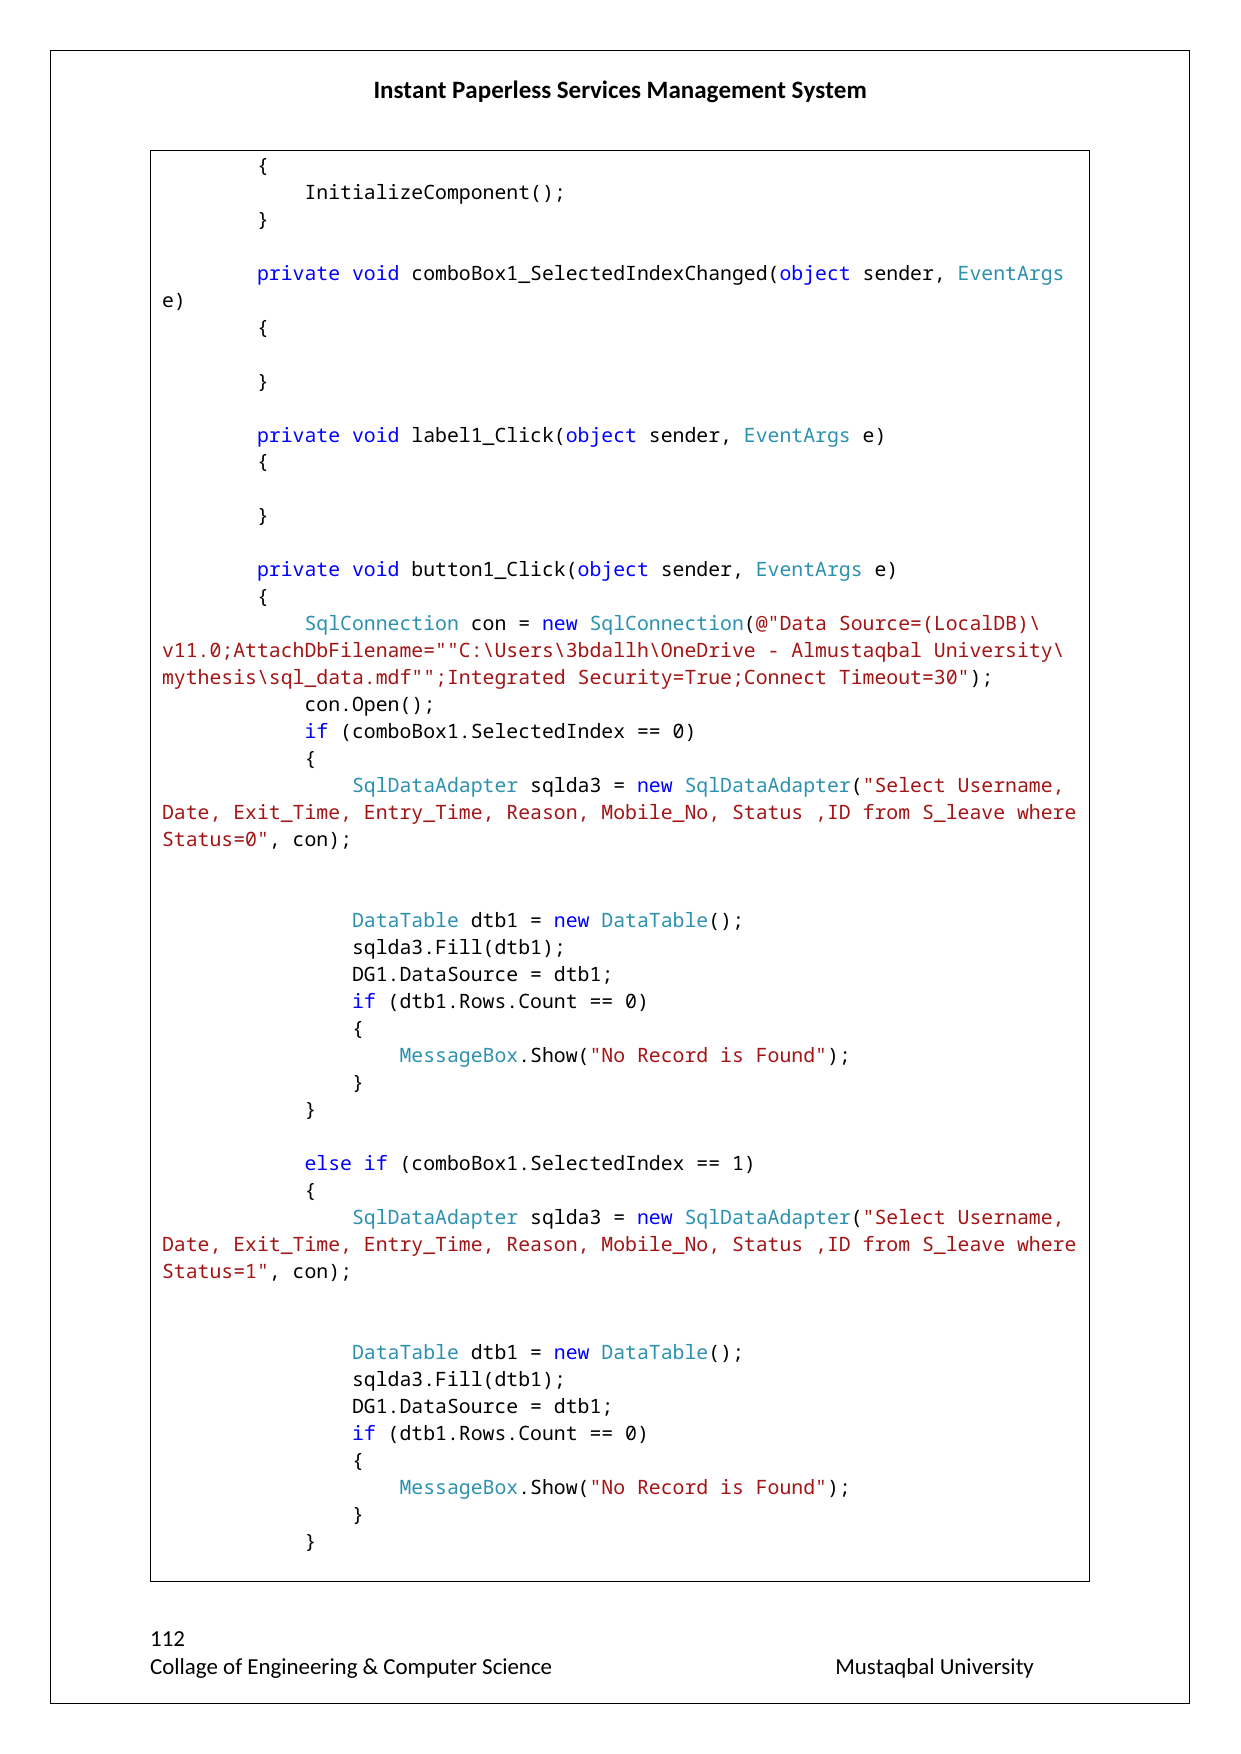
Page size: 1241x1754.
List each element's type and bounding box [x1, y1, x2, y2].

table_header [151, 151, 1089, 1581]
